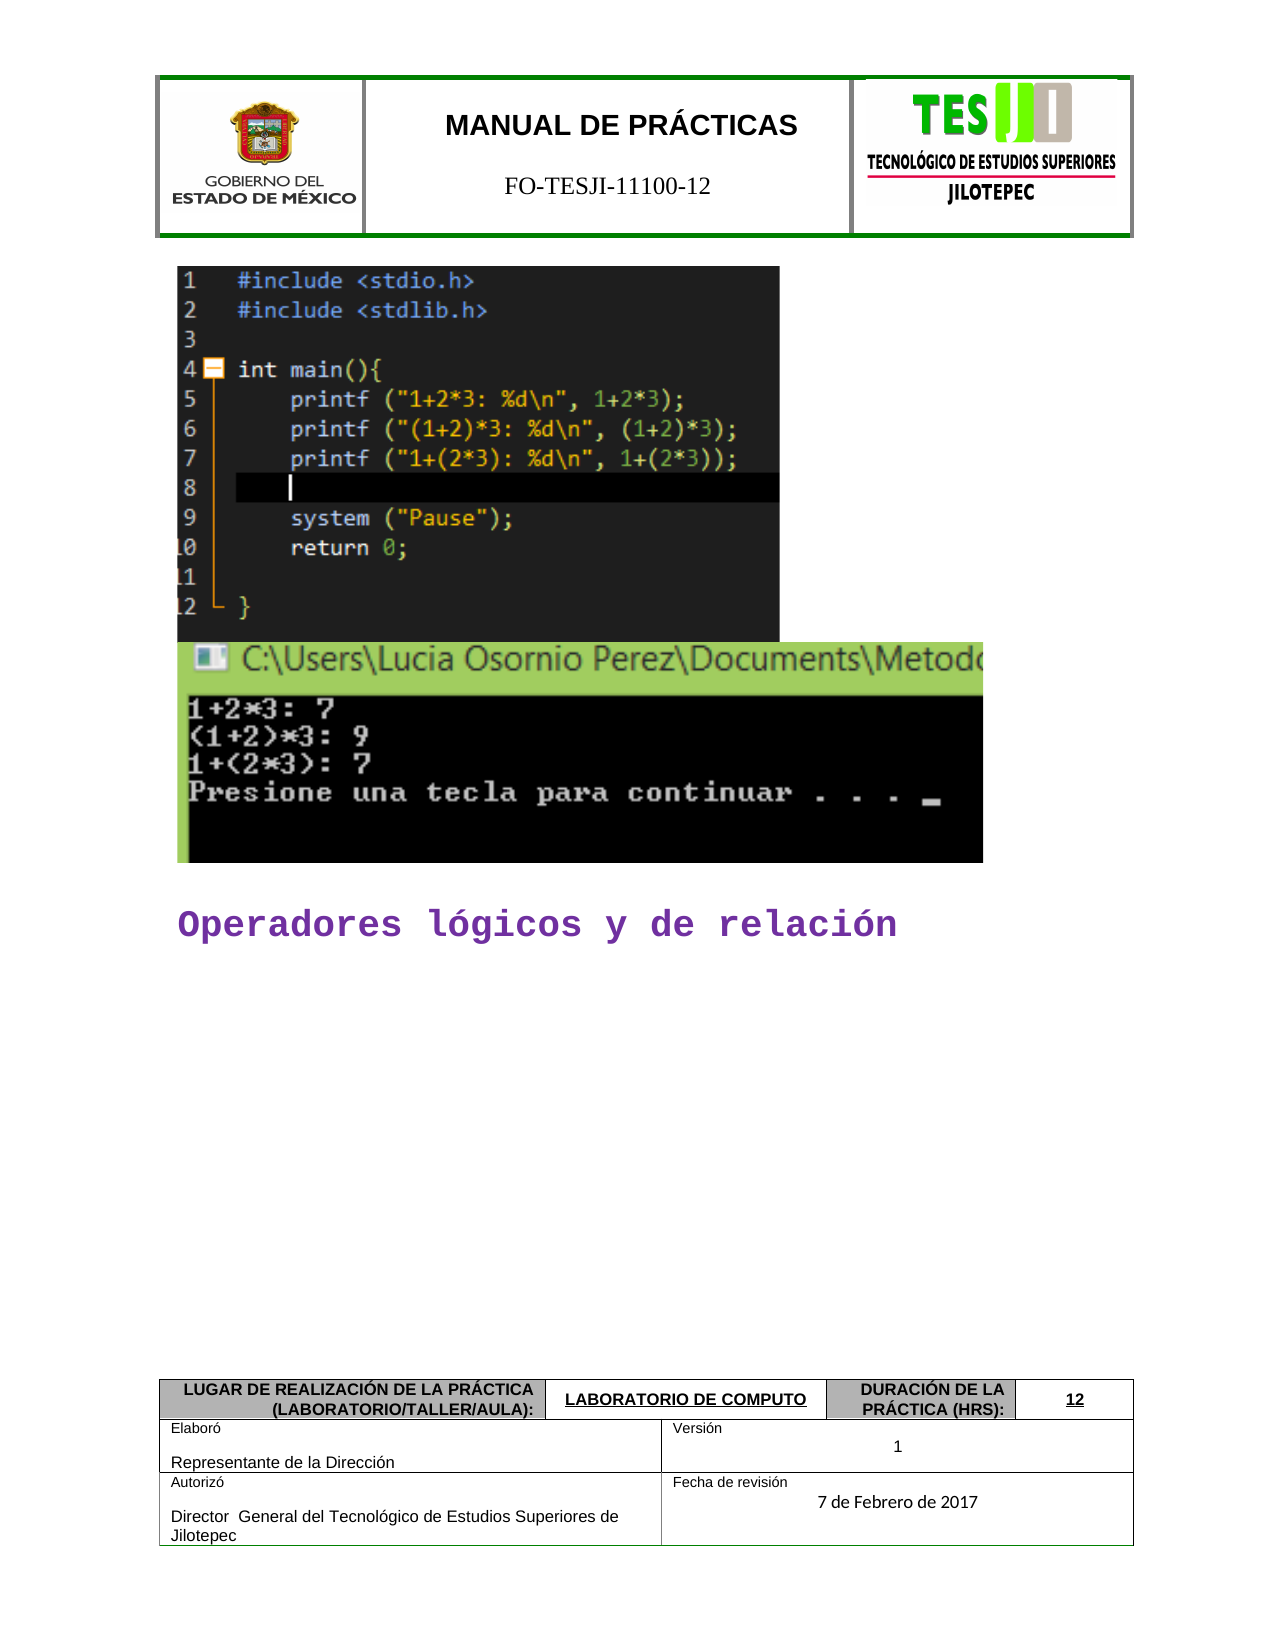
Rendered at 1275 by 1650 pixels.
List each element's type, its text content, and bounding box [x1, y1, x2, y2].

text Operadores lógicos y de relación [177, 905, 1098, 948]
picture [865, 79, 1118, 206]
picture [161, 92, 360, 213]
picture [177, 266, 984, 863]
